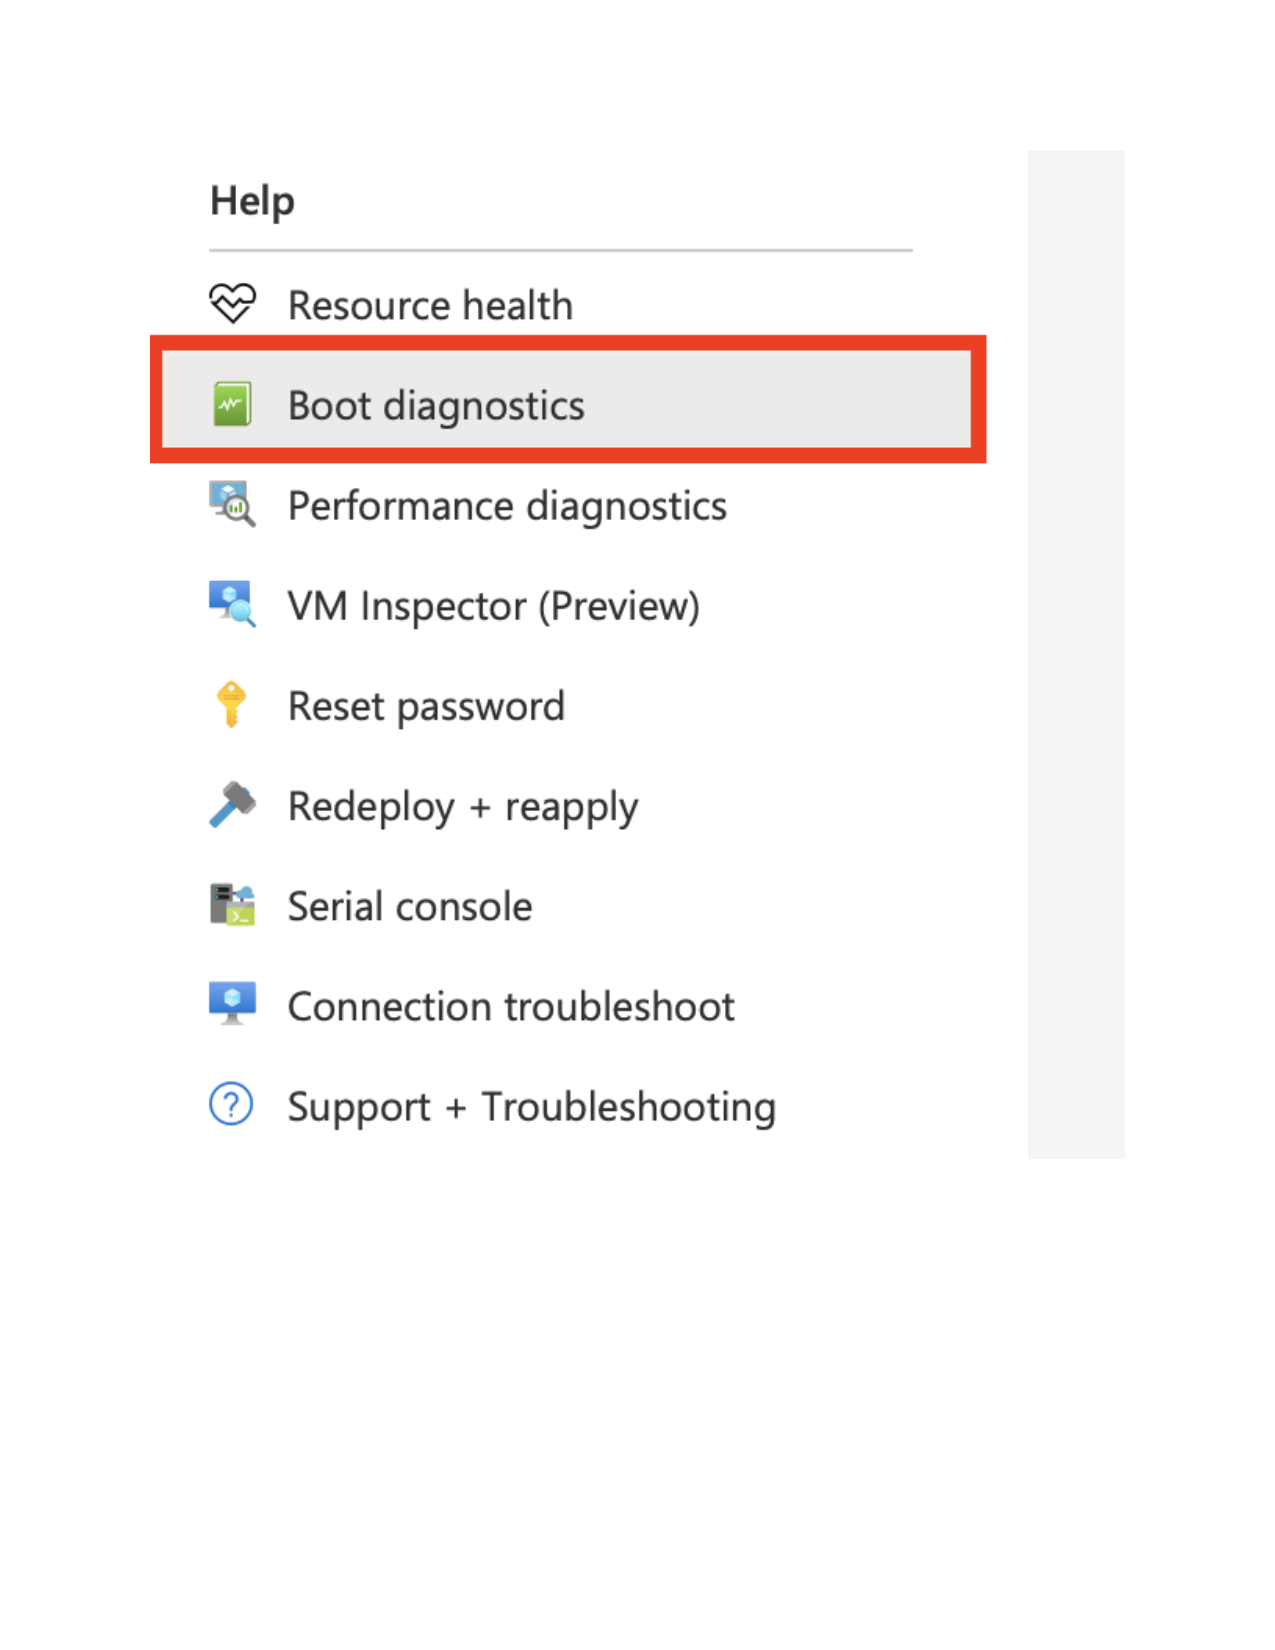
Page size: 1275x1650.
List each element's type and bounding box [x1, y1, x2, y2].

picture [150, 150, 1029, 1160]
